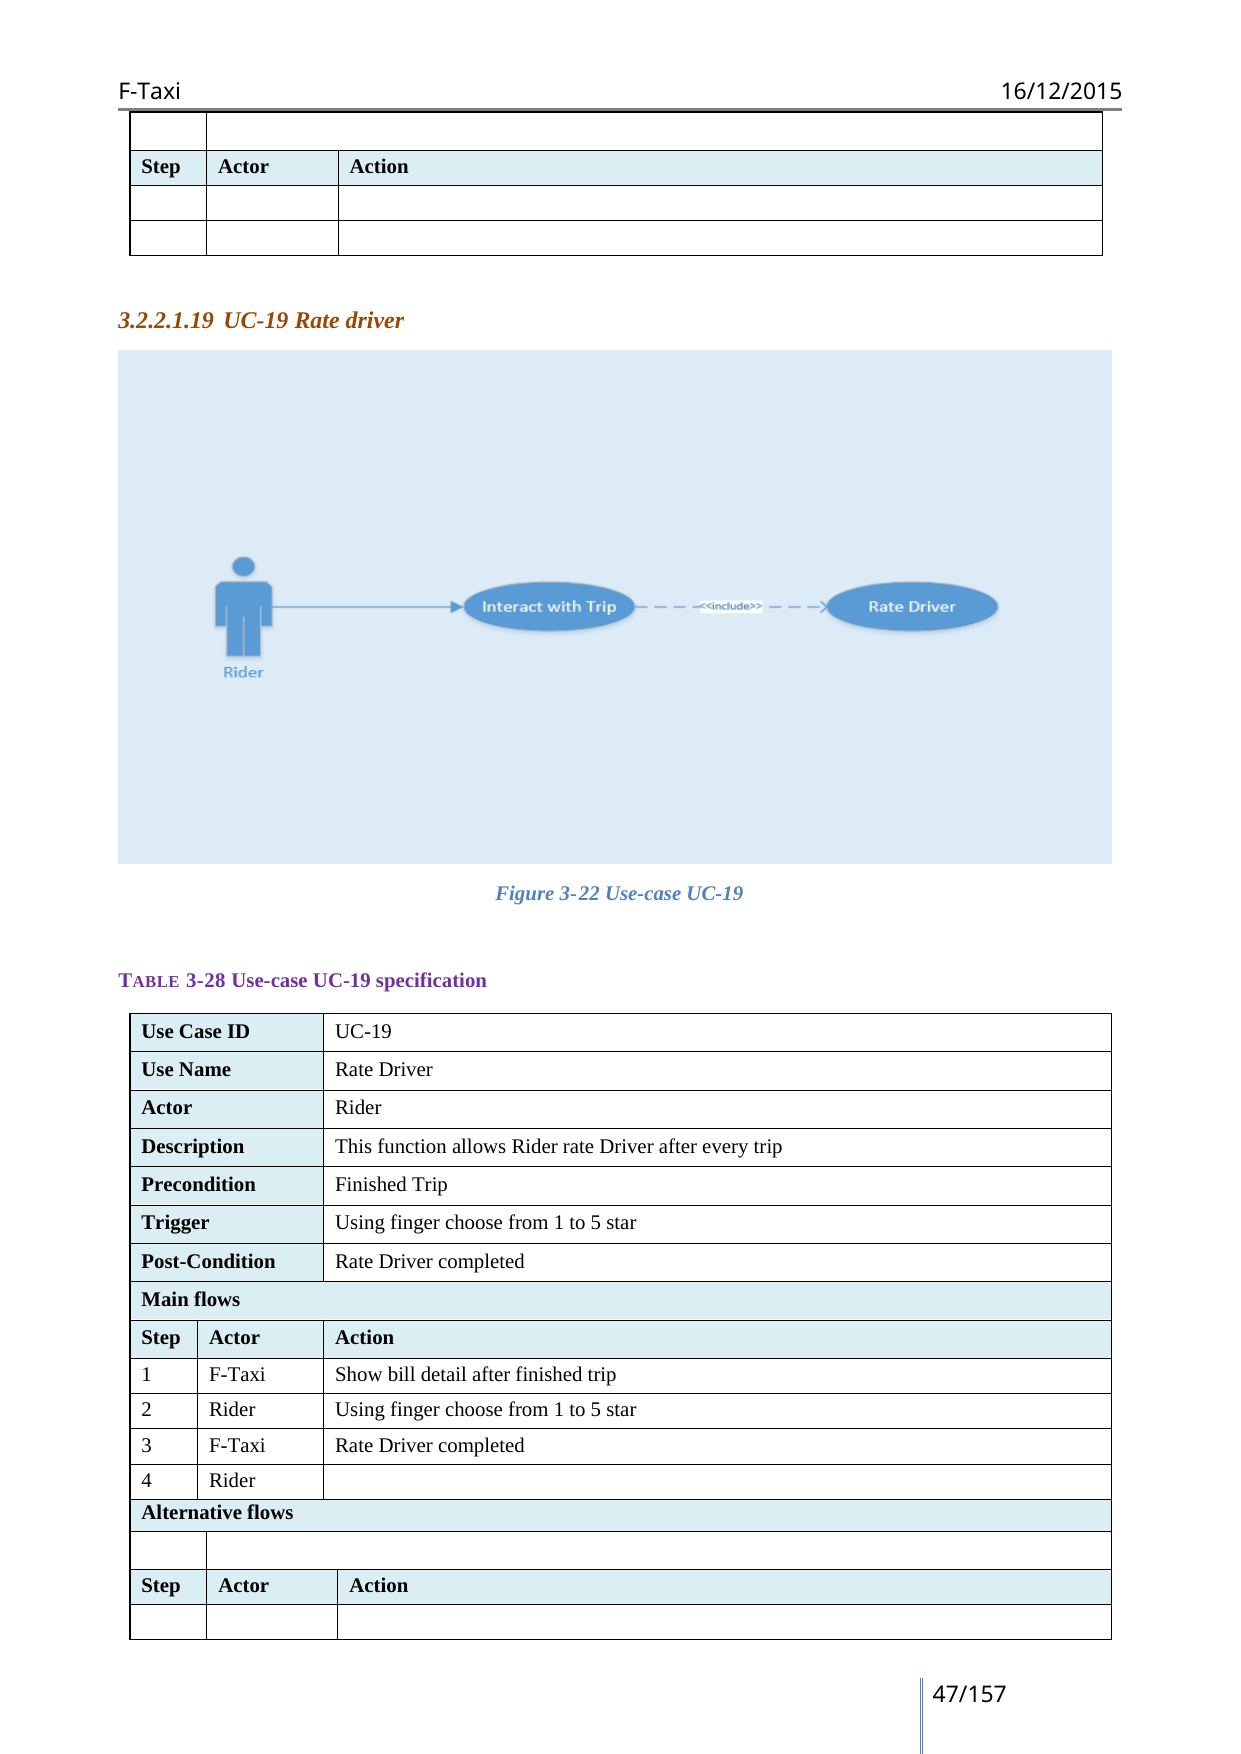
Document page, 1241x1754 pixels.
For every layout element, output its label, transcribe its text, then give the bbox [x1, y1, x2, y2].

table_cell Action [339, 151, 1102, 185]
table_cell Precondition [131, 1167, 323, 1204]
table_cell [338, 1605, 1111, 1639]
table_cell [207, 1605, 337, 1639]
table_cell Using finger choose from 1 to 5 star [324, 1394, 1111, 1428]
table_cell Actor [207, 151, 338, 185]
table_cell F-Taxi [198, 1429, 323, 1463]
table_cell Show bill detail after finished trip [324, 1359, 1111, 1393]
table_header Use Case ID [131, 1014, 323, 1051]
table_cell F-Taxi [198, 1359, 323, 1393]
table_cell Using finger choose from 1 to 5 star [324, 1206, 1111, 1243]
table_cell 1 [131, 1359, 197, 1393]
table_cell Actor [207, 1570, 337, 1604]
picture [118, 350, 1112, 864]
table_cell Rider [198, 1465, 323, 1499]
table_cell [207, 1532, 1111, 1569]
table_header UC-19 [324, 1014, 1111, 1051]
table_cell Actor [131, 1091, 323, 1128]
table_cell [131, 1605, 206, 1639]
table_cell [131, 186, 206, 219]
table_cell [131, 113, 206, 149]
table_cell Alternative flows [131, 1500, 1111, 1531]
table_cell Step [131, 1321, 197, 1358]
table_cell Step [131, 151, 206, 185]
table_cell Action [324, 1321, 1111, 1358]
table_cell Action [338, 1570, 1111, 1604]
table_cell Trigger [131, 1206, 323, 1243]
table_cell Rider [198, 1394, 323, 1428]
table_cell [324, 1465, 1111, 1499]
table_cell Actor [198, 1321, 323, 1358]
table_cell 2 [131, 1394, 197, 1428]
table_cell [207, 186, 338, 219]
table_cell 3 [131, 1429, 197, 1463]
table_cell 4 [131, 1465, 197, 1499]
table_cell Rate Driver completed [324, 1244, 1111, 1281]
table_cell [207, 113, 1102, 149]
table_cell [339, 221, 1102, 254]
table_cell [131, 221, 206, 254]
table_cell [339, 186, 1102, 219]
table_cell Use Name [131, 1052, 323, 1089]
table_cell Main flows [131, 1282, 1111, 1319]
table_cell [131, 1532, 206, 1569]
table_cell Rate Driver [324, 1052, 1111, 1089]
table_cell Step [131, 1570, 206, 1604]
table_cell Finished Trip [324, 1167, 1111, 1204]
table_cell [207, 221, 338, 254]
table_cell Description [131, 1129, 323, 1166]
table_cell This function allows Rider rate Driver after every trip [324, 1129, 1111, 1166]
table_cell Post-Condition [131, 1244, 323, 1281]
table_cell Rate Driver completed [324, 1429, 1111, 1463]
table_cell Rider [324, 1091, 1111, 1128]
subtitle UC-19 Rate driver [118, 307, 1122, 334]
